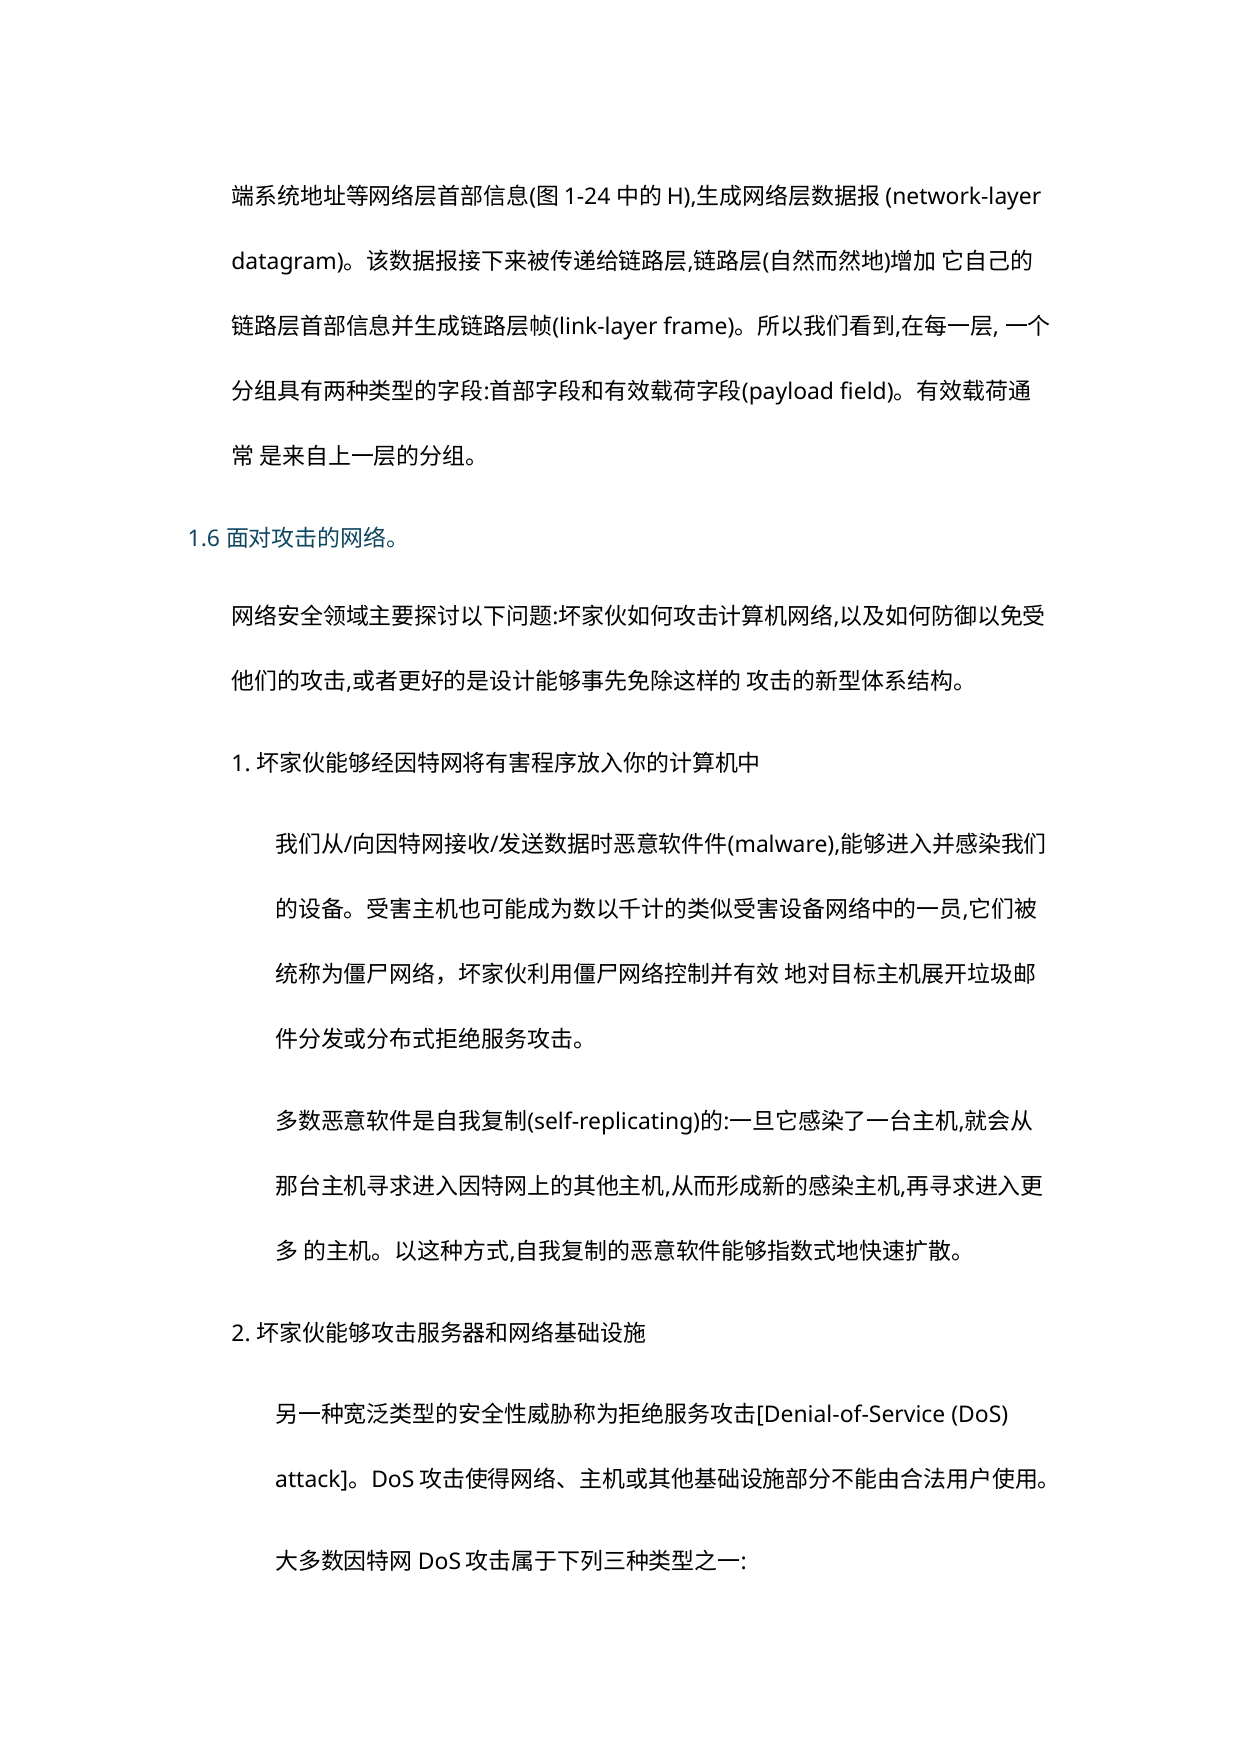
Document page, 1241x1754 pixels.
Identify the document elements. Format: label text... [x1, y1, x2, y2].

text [231, 162, 1053, 487]
text 网络安全领域主要探讨以下问题:坏家伙如何攻击计算机网络,以及如何防御以免受他们的攻击,或者更好的是设计能够事先免除这样的 攻击的新型体系结构。 [231, 582, 1053, 712]
text 我们从/向因特网接收/发送数据时恶意软件件(malware),能够进入并感染我们的设备。受害主机也可能成为数以千计的类似受害设备网络中的一员,它们被统称为僵尸网络，坏家伙利用僵尸网络控制并有效 地对目标主机展开垃圾邮件分发或分布式拒绝服务攻击。 [275, 810, 1053, 1070]
text 1. 坏家伙能够经因特网将有害程序放入你的计算机中 [231, 729, 1053, 794]
text 2. 坏家伙能够攻击服务器和网络基础设施 [231, 1299, 1053, 1364]
subtitle 1.6 面对攻击的网络。 [187, 504, 1053, 569]
text 多数恶意软件是自我复制(self-replicating)的:一旦它感染了一台主机,就会从那台主机寻求进入因特网上的其他主机,从而形成新的感染主机,再寻求进入更多 的主机。以这种方式,自我复制的恶意软件能够指数式地快速扩散。 [275, 1087, 1053, 1282]
text 另一种宽泛类型的安全性威胁称为拒绝服务攻击[Denial-of-Service (DoS) attack]。DoS攻击使得网络、主机或其他基础设施部分不能由合法用户使用。 [275, 1380, 1053, 1510]
text 大多数因特网 DoS攻击属于下列三种类型之一: [275, 1527, 1053, 1592]
